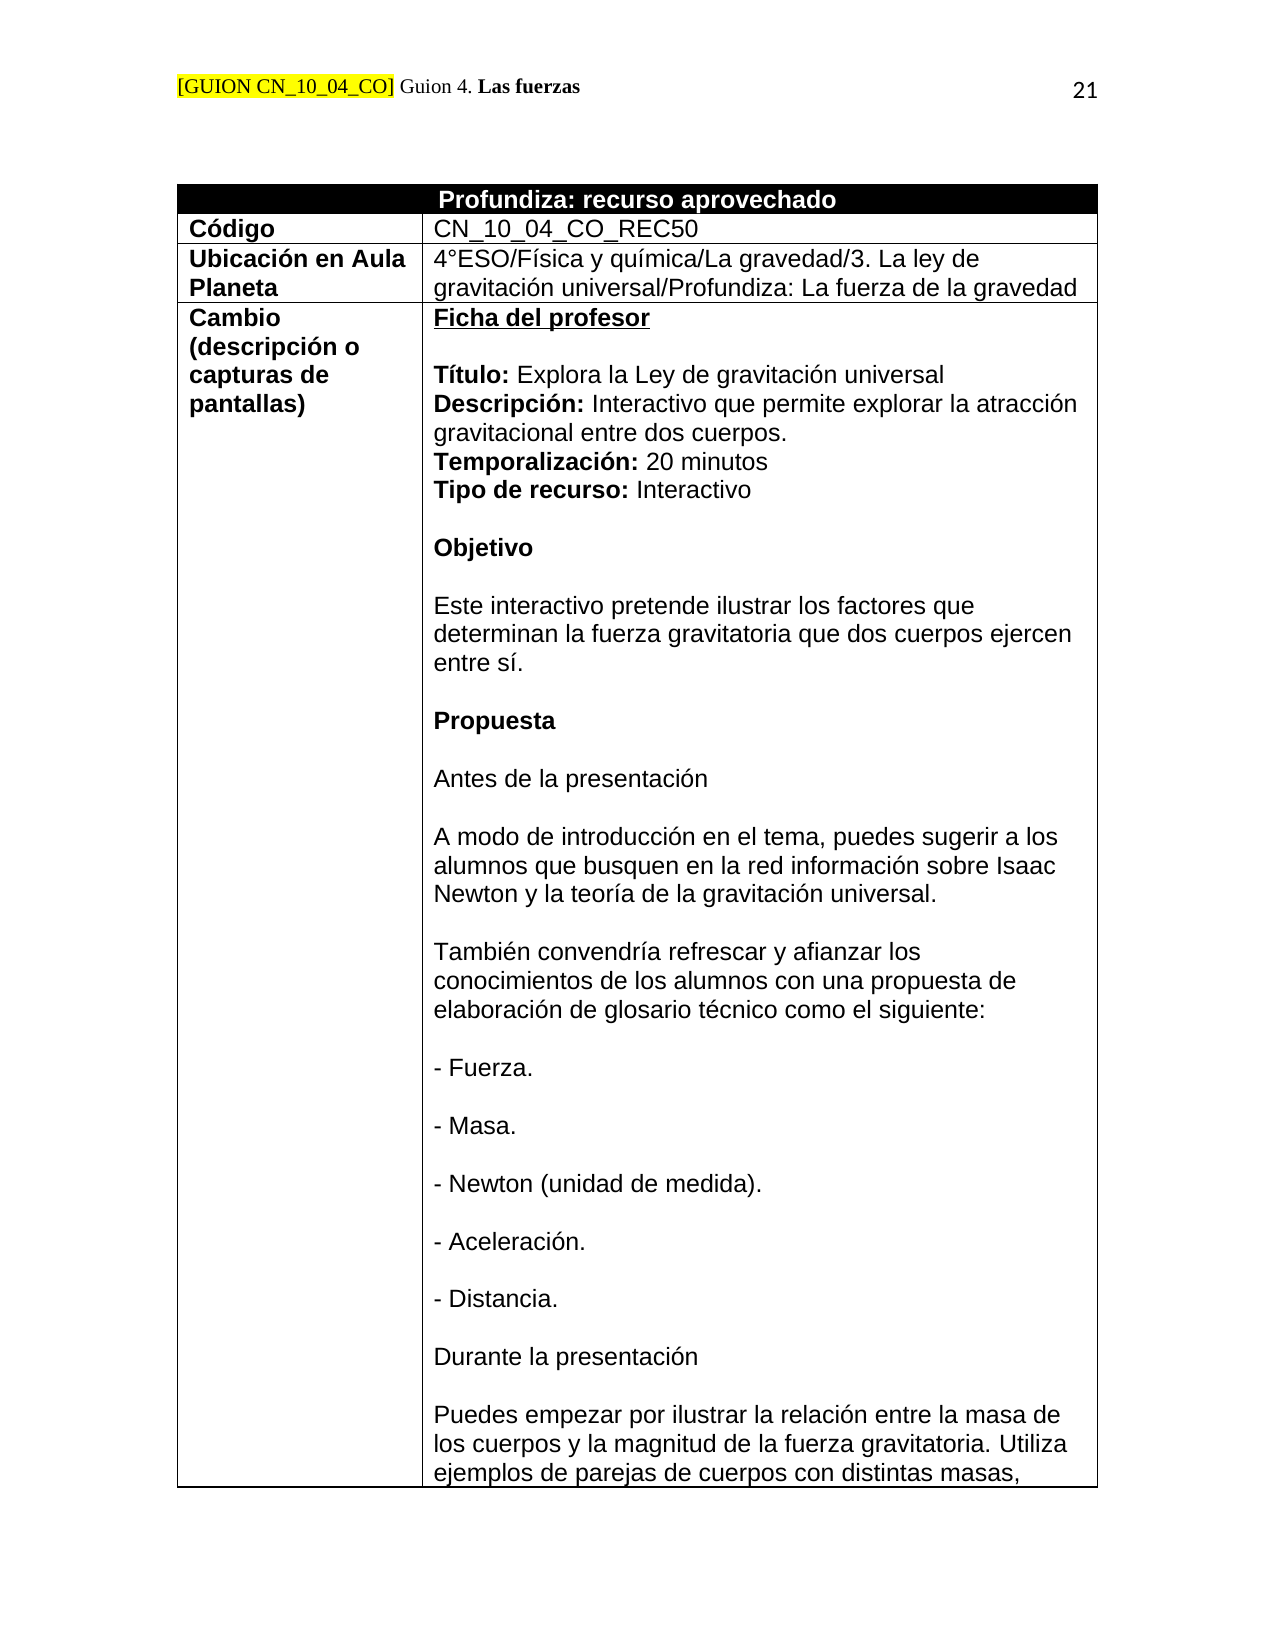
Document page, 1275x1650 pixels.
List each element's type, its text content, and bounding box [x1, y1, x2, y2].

table_cell 4°ESO/Física y química/La gravedad/3. La ley de gravitación universal/Profundiza: La fuerza de la gravedad [423, 244, 1097, 302]
table_cell CN_10_04_CO_REC50 [423, 214, 1097, 243]
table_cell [423, 303, 1097, 1486]
table_cell Código [178, 214, 422, 243]
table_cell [178, 303, 422, 1486]
table_header Profundiza: recurso aprovechado [178, 185, 1097, 213]
table_cell Ubicación en Aula Planeta [178, 244, 422, 302]
